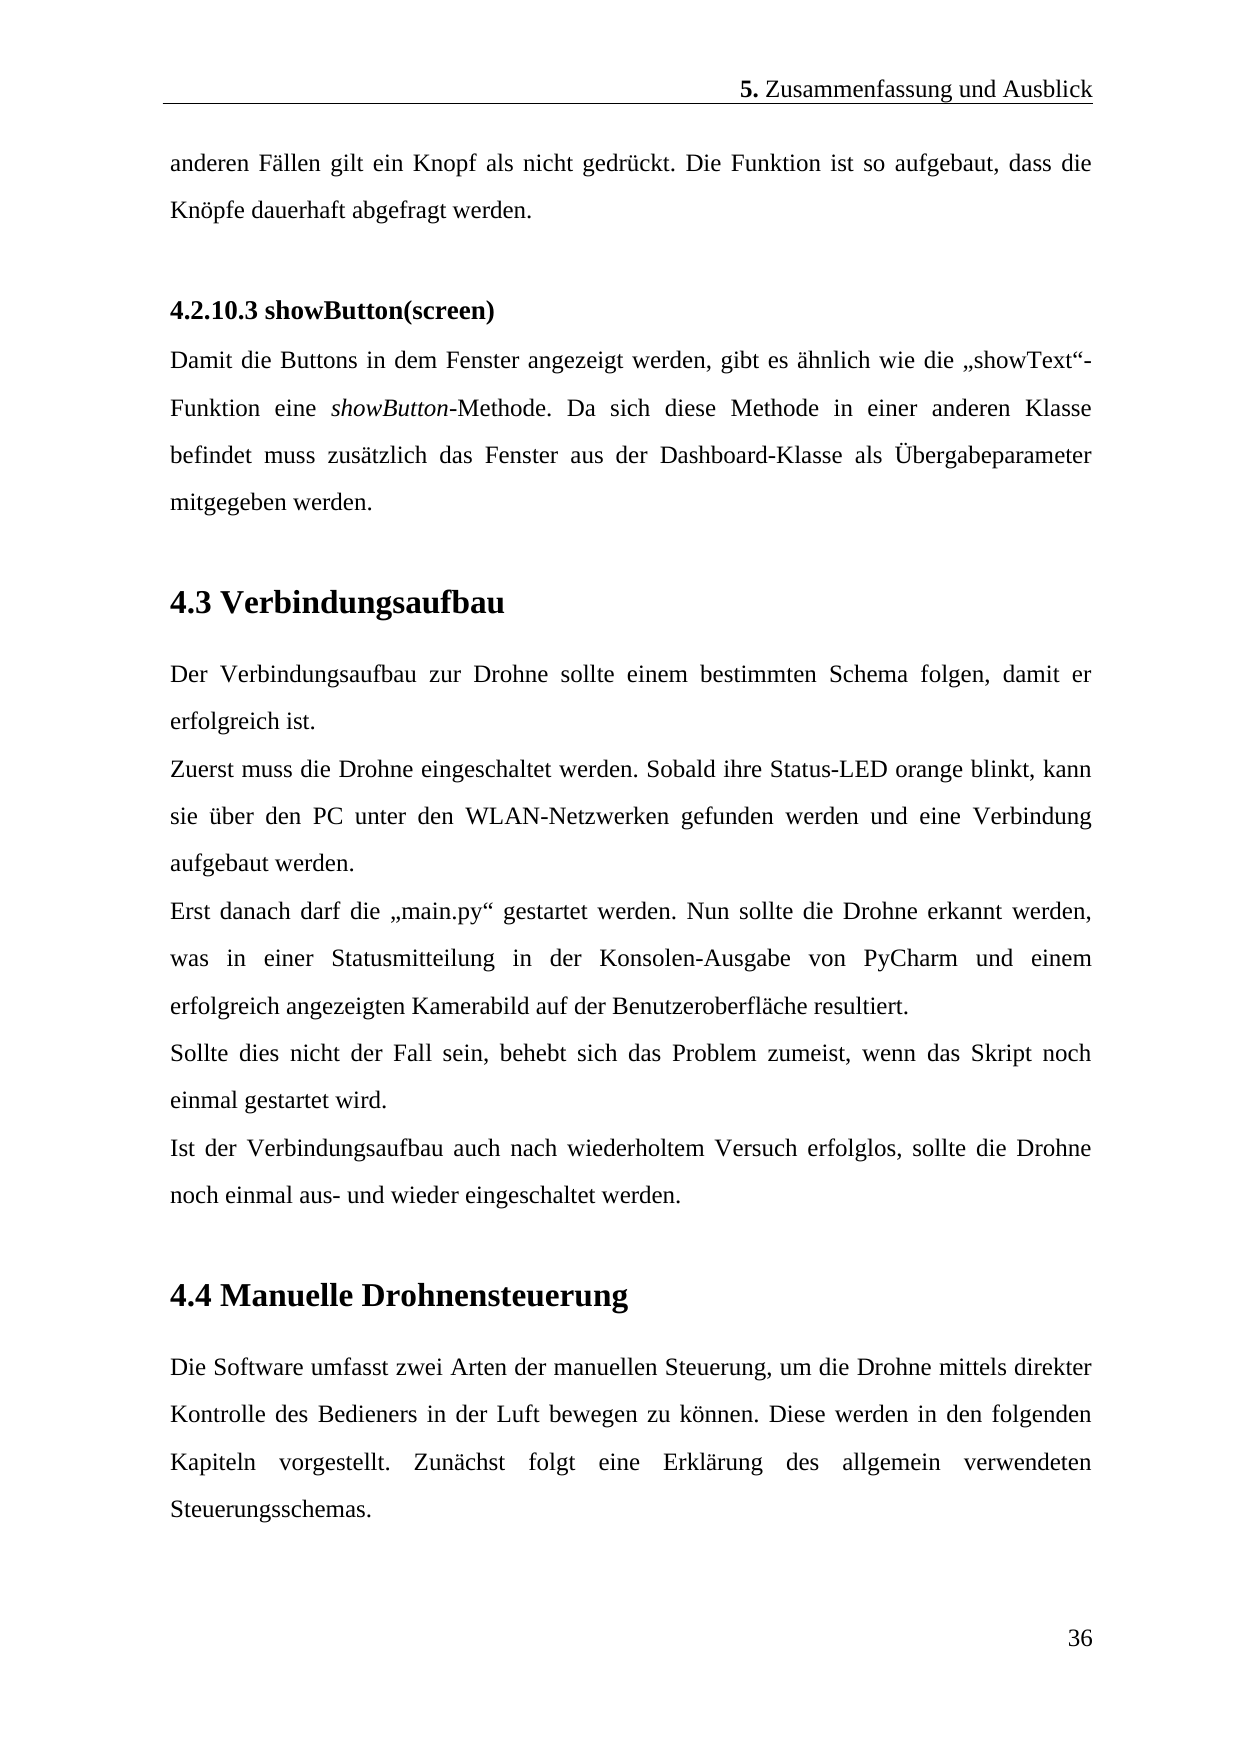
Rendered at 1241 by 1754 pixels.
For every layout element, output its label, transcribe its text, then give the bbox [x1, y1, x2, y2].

text Damit die Buttons in dem Fenster angezeigt werden, gibt es ähnlich wie die „showText“-Funktion eine showButton-Methode. Da sich diese Methode in einer anderen Klasse befindet muss zusätzlich das Fenster aus der Dashboard-Klasse als Übergabeparameter mitgegeben werden. [170, 345, 1093, 516]
text Der Verbindungsaufbau zur Drohne sollte einem bestimmten Schema folgen, damit er erfolgreich ist. [170, 659, 1093, 735]
text Erst danach darf die „main.py“ gestartet werden. Nun sollte die Drohne erkannt werden, was in einer Statusmitteilung in der Konsolen-Ausgabe von PyCharm und einem erfolgreich angezeigten Kamerabild auf der Benutzeroberfläche resultiert. [170, 896, 1093, 1019]
subtitle 4.2.10.3 showButton(screen) [170, 294, 1093, 325]
subtitle 4.3 Verbindungsaufbau [170, 582, 1093, 621]
text Zuerst muss die Drohne eingeschaltet werden. Sobald ihre Status-LED orange blinkt, kann sie über den PC unter den WLAN-Netzwerken gefunden werden und eine Verbindung aufgebaut werden. [170, 754, 1093, 877]
text Sollte dies nicht der Fall sein, behebt sich das Problem zumeist, wenn das Skript noch einmal gestartet wird. [170, 1038, 1093, 1114]
text Ist der Verbindungsaufbau auch nach wiederholtem Versuch erfolglos, sollte die Drohne noch einmal aus- und wieder eingeschaltet werden. [170, 1133, 1093, 1209]
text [170, 148, 1093, 224]
subtitle 4.4 Manuelle Drohnensteuerung [170, 1275, 1093, 1313]
text Die Software umfasst zwei Arten der manuellen Steuerung, um die Drohne mittels direkter Kontrolle des Bedieners in der Luft bewegen zu können. Diese werden in den folgenden Kapiteln vorgestellt. Zunächst folgt eine Erklärung des allgemein verwendeten Steuerungsschemas. [170, 1352, 1093, 1523]
